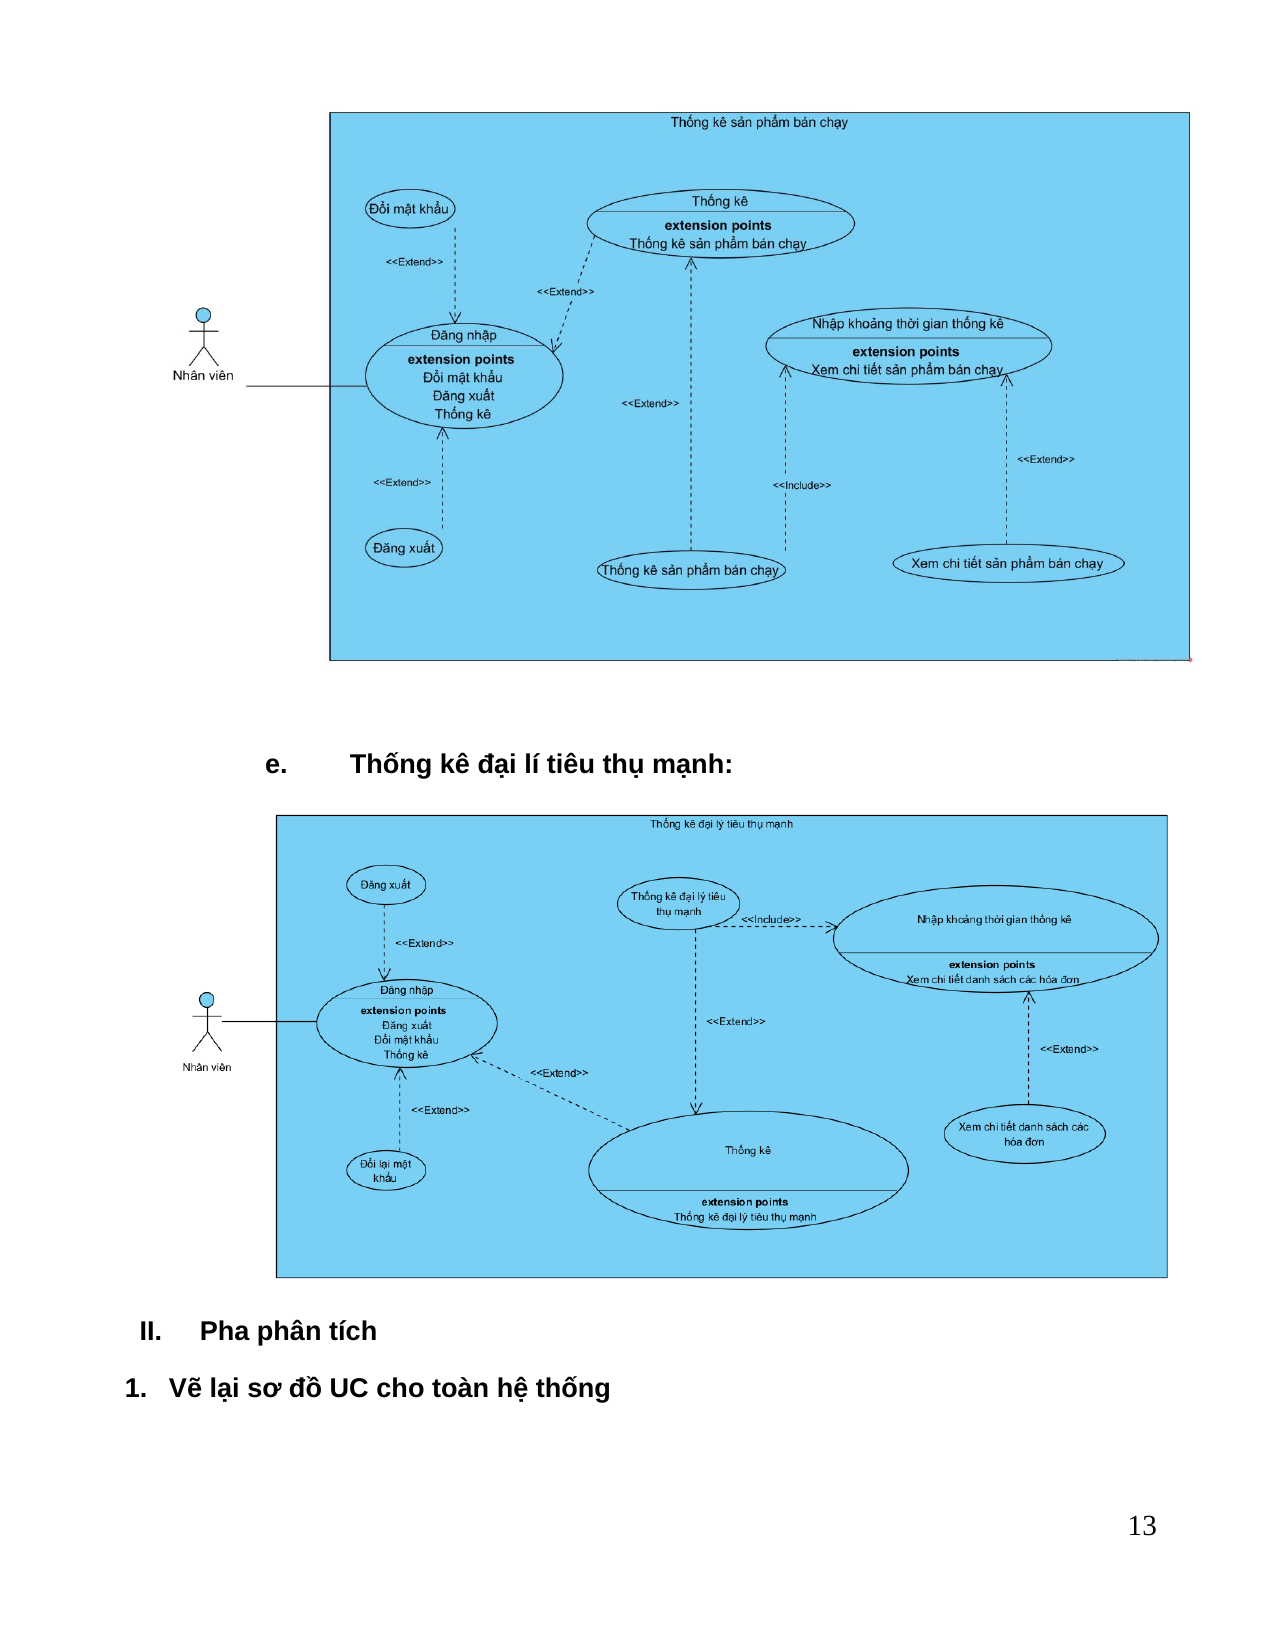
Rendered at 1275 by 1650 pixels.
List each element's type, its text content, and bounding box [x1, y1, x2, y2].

picture [162, 111, 1194, 665]
list Thống kê đại lí tiêu thụ mạnh: [235, 748, 1156, 779]
picture [162, 805, 1194, 1289]
list Pha phân tích [162, 1315, 1156, 1346]
list Vẽ lại sơ đồ UC cho toàn hệ thống [124, 1372, 1156, 1403]
